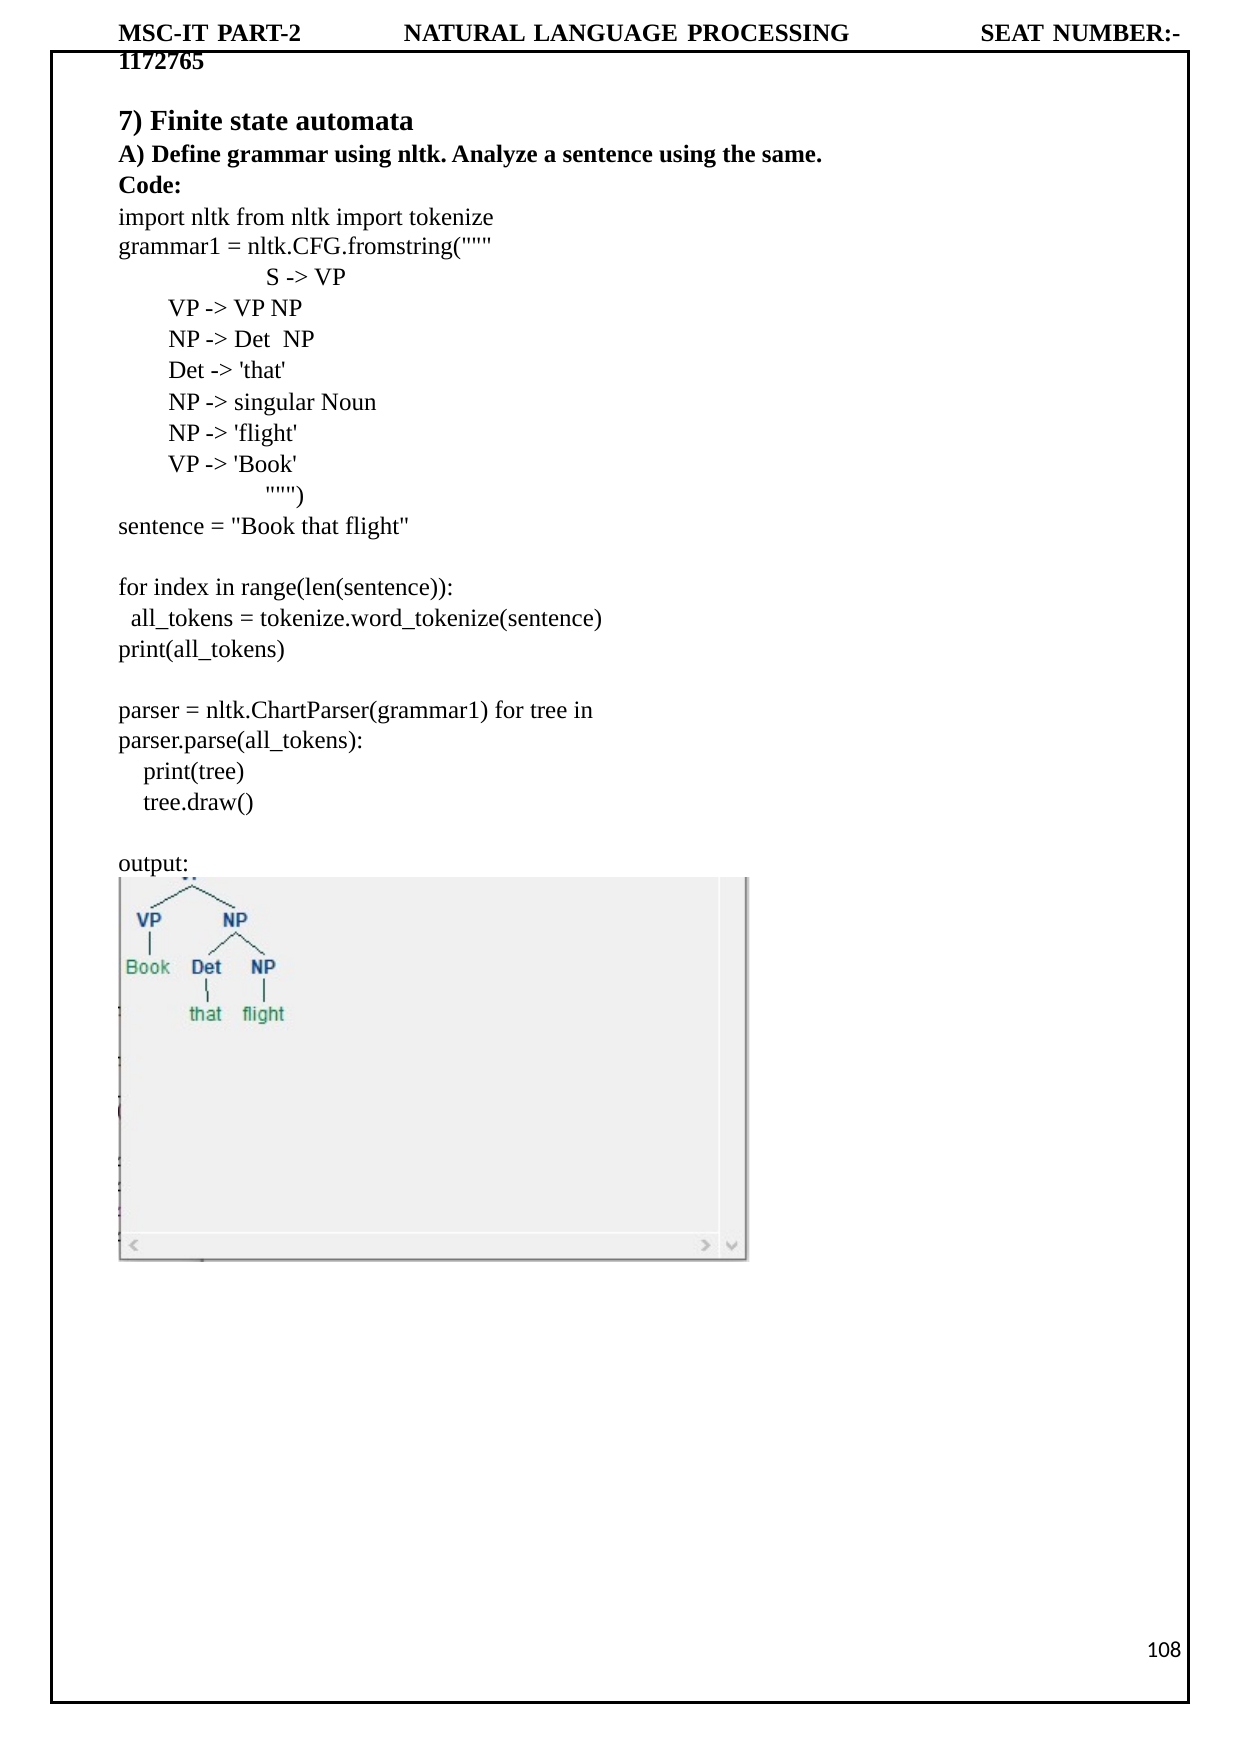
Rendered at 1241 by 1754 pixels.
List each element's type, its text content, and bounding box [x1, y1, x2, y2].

text for index in range(len(sentence)): [118, 572, 1055, 601]
text print(tree) [118, 756, 1055, 785]
text S -> VP [118, 262, 1181, 291]
text """) [118, 480, 1181, 508]
text print(all_tokens) [118, 634, 1055, 663]
text import nltk from nltk import tokenize grammar1 = nltk.CFG.fromstring(""" [118, 202, 585, 260]
text Code: [118, 171, 1050, 199]
text all_tokens = tokenize.word_tokenize(sentence) [118, 603, 1055, 632]
text output: [118, 848, 1055, 877]
text 7) Finite state automata [118, 103, 1050, 137]
text tree.draw() [118, 787, 1055, 816]
text VP -> VP NP [118, 293, 1055, 322]
text Det -> 'that' [118, 356, 1055, 384]
picture [118, 877, 750, 1262]
text NP -> 'flight' [118, 418, 1055, 446]
text A) Define grammar using nltk. Analyze a sentence using the same. [118, 139, 1050, 168]
text parser = nltk.ChartParser(grammar1) for tree in parser.parse(all_tokens): [118, 695, 617, 754]
text sentence = "Book that flight" [118, 511, 1055, 539]
text VP -> 'Book' [118, 449, 1055, 477]
text NP -> Det NP [118, 324, 1055, 353]
text NP -> singular Noun [118, 387, 1055, 415]
